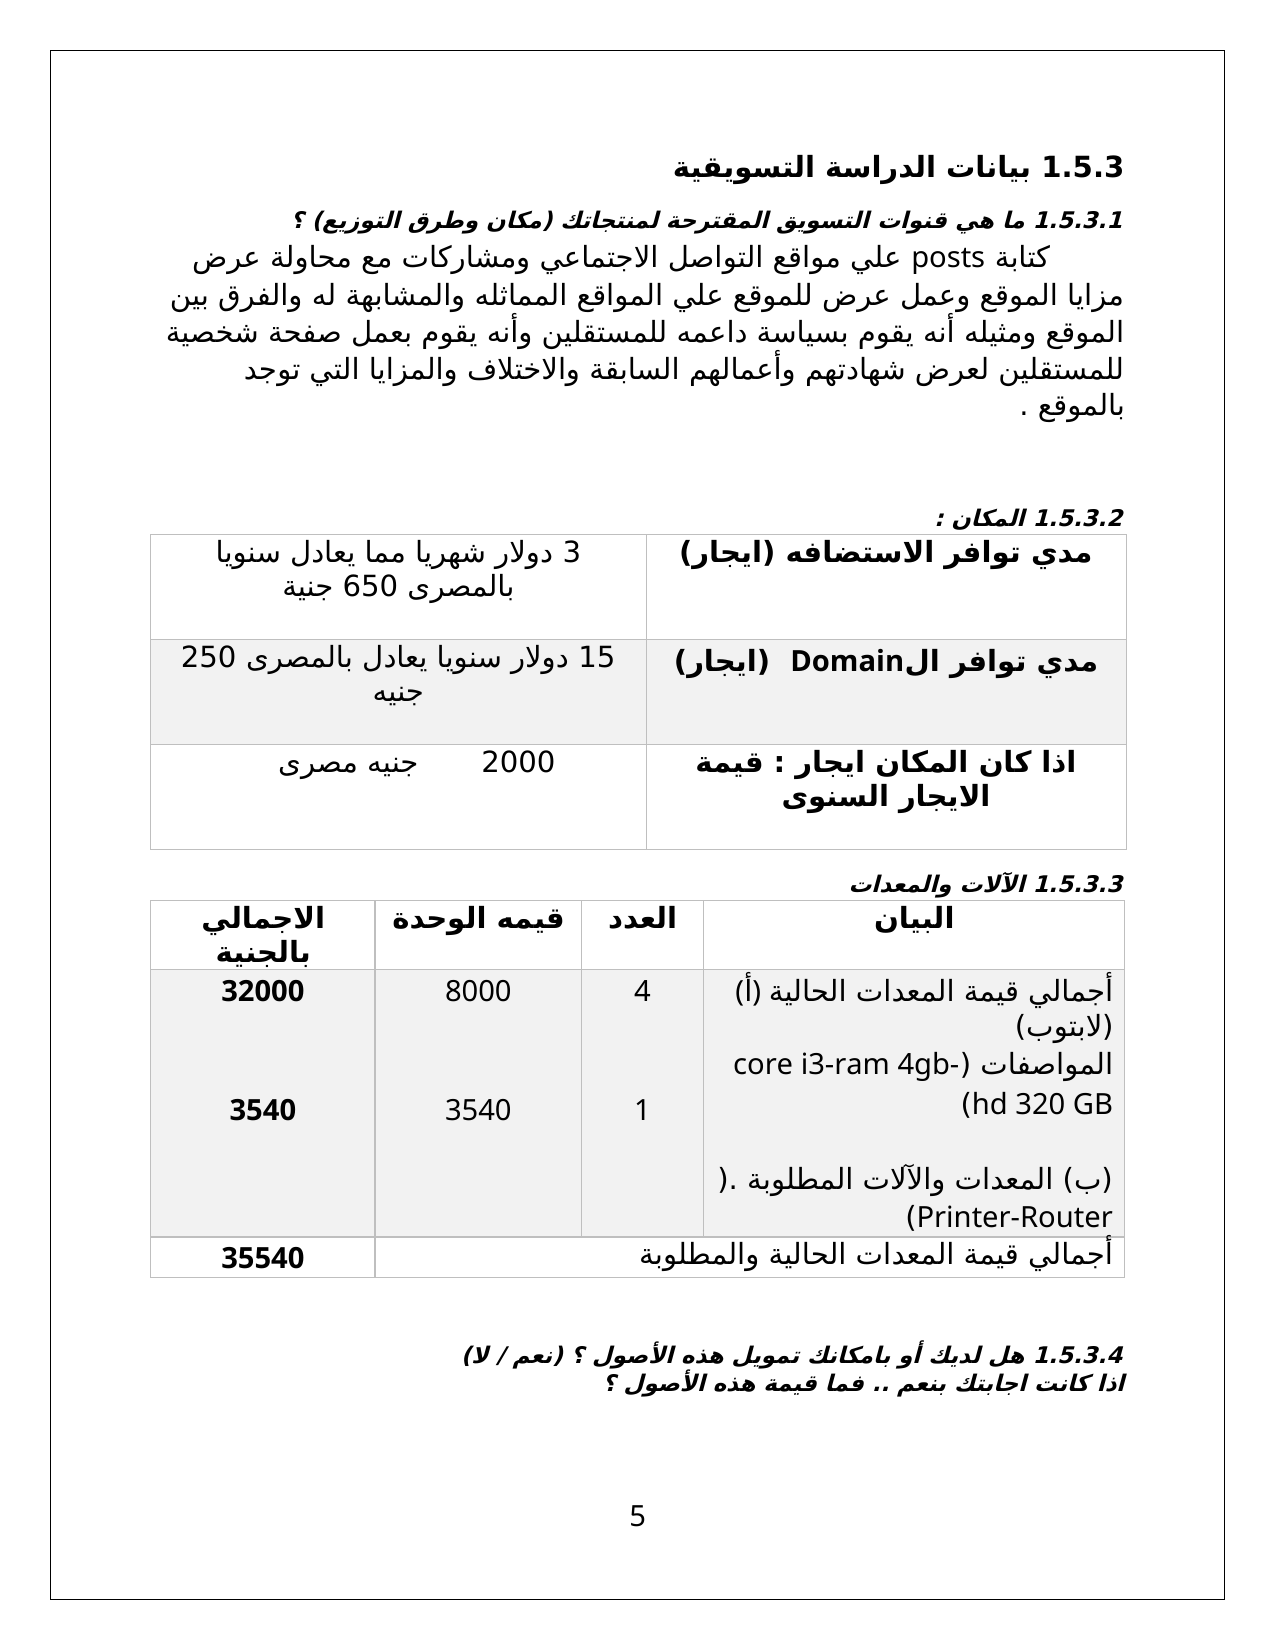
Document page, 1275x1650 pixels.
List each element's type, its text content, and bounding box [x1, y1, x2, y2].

table_cell 4 1 [582, 970, 703, 1236]
table_cell اذا كان المكان ايجار : قيمة الايجار السنوى [647, 745, 1126, 849]
table_header 3 دولار شهريا مما يعادل سنويا بالمصرى 650 جنية [151, 535, 646, 639]
table_cell (أ) أجمالي قيمة المعدات الحالية (لابتوب) المواصفات (core i3-ram 4gb-hd 320 GB) (ب) المعدات والآلات المطلوبة .(Printer-Router) [704, 970, 1124, 1236]
table_header مدي توافر الاستضافه (ايجار) [647, 535, 1126, 639]
table_cell مدي توافر الDomain (ايجار) [647, 640, 1126, 744]
text كتابة posts علي مواقع التواصل الاجتماعي ومشاركات مع محاولة عرض مزايا الموقع وعمل عرض للموقع علي المواقع المماثله والمشابهة له والفرق بين الموقع ومثيله أنه يقوم بسياسة داعمه للمستقلين وأنه يقوم بعمل صفحة شخصية للمستقلين لعرض شهادتهم وأعمالهم السابقة والاختلاف والمزايا التي توجد بالموقع . [150, 236, 1125, 423]
table_header البيان [704, 901, 1124, 969]
subtitle 1.5.3.4 هل لديك أو بامكانك تمويل هذه الأصول ؟ (نعم / لا) اذا كانت اجابتك بنعم .. فما قيمة هذه الأصول ؟ [150, 1342, 1124, 1397]
table_cell 35540 [151, 1238, 374, 1277]
subtitle 1.5.3 بيانات الدراسة التسويقية [150, 150, 1124, 184]
subtitle 1.5.3.3 الآلات والمعدات [150, 871, 1124, 898]
table_header الاجمالي بالجنية [151, 901, 374, 969]
subtitle 1.5.3.1 ما هي قنوات التسويق المقترحة لمنتجاتك (مكان وطرق التوزيع) ؟ [150, 207, 1124, 234]
table_cell 32000 3540 [151, 970, 374, 1236]
table_cell جنيه مصرى [151, 745, 646, 849]
table_cell 8000 3540 [376, 970, 581, 1236]
table_cell أجمالي قيمة المعدات الحالية والمطلوبة [376, 1238, 1124, 1277]
table_header العدد [582, 901, 703, 969]
table_cell 15 دولار سنويا يعادل بالمصرى 250 جنيه [151, 640, 646, 744]
subtitle 1.5.3.2 المكان : [150, 506, 1124, 532]
table_header قيمه الوحدة [376, 901, 581, 969]
